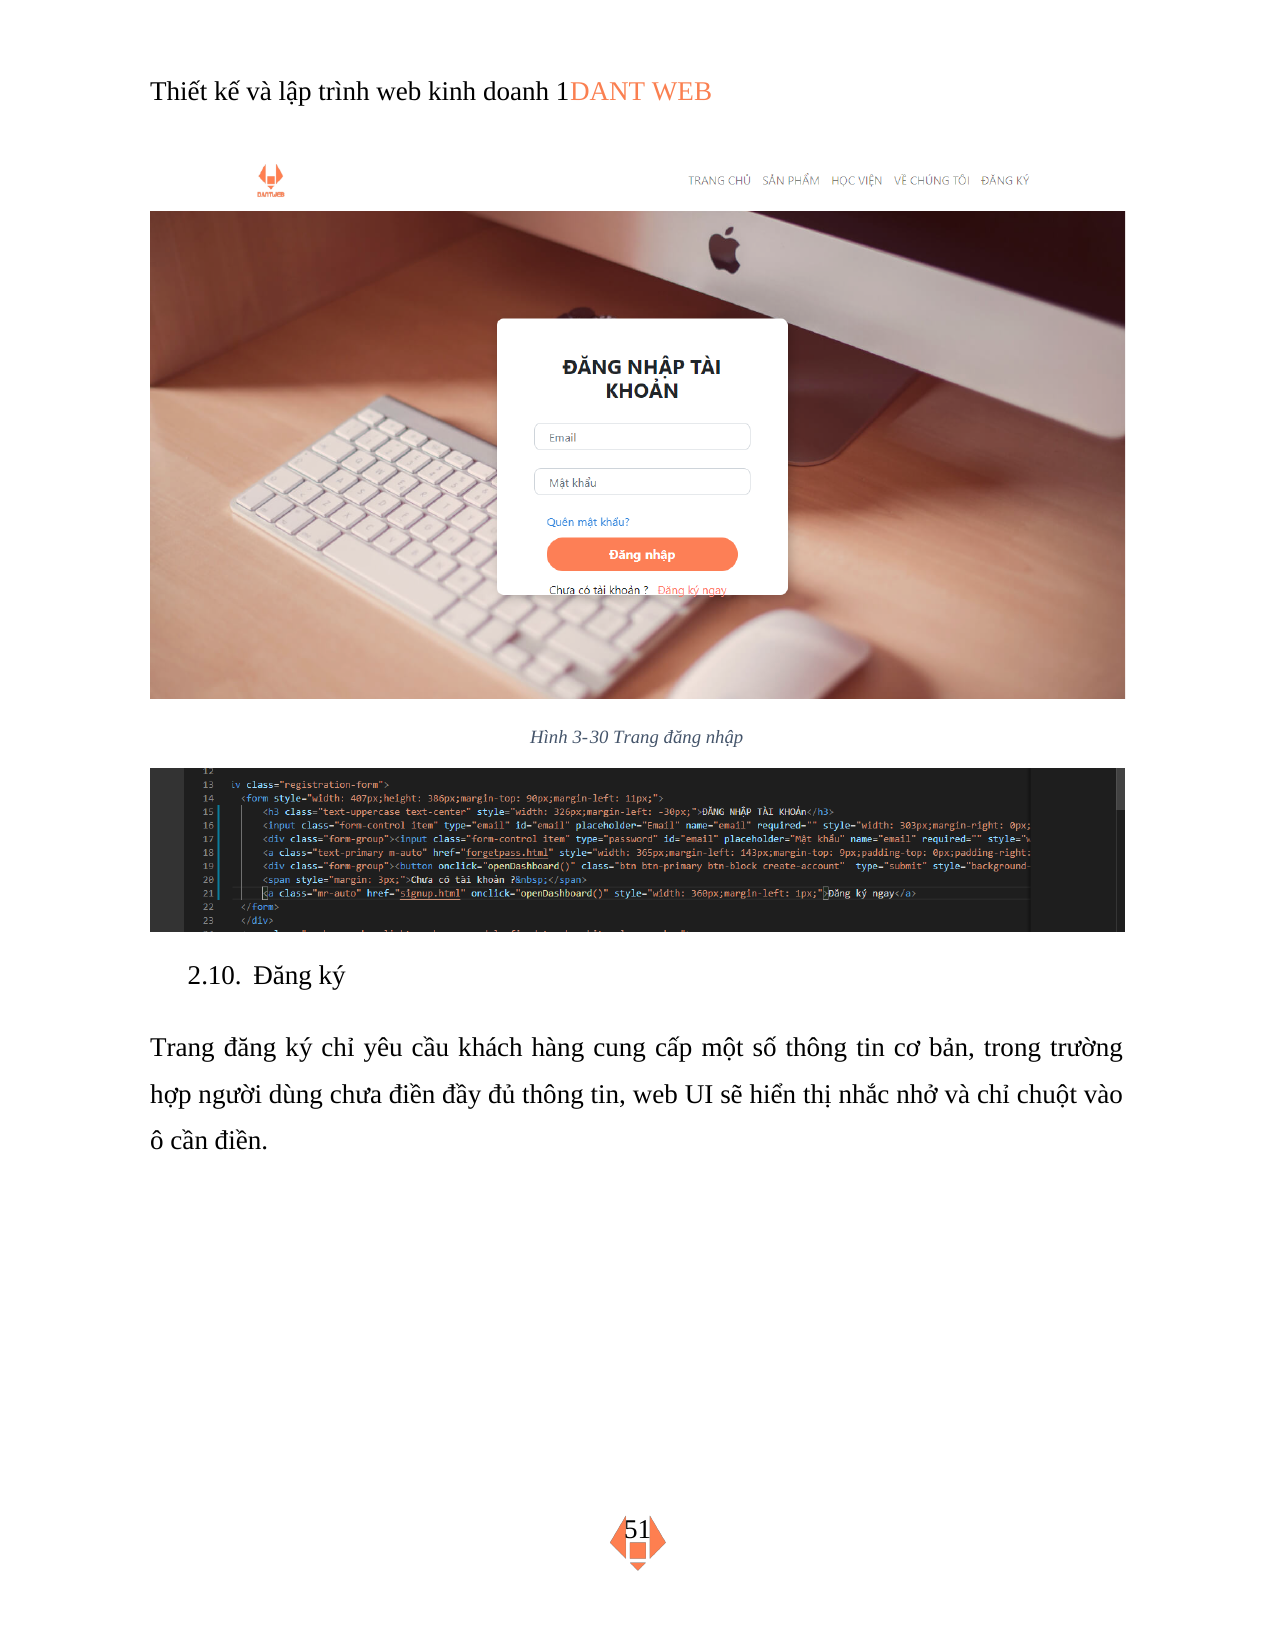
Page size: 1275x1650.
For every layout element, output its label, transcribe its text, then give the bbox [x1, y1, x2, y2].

list Đăng ký [187, 959, 1125, 991]
text Trang đăng ký chỉ yêu cầu khách hàng cung cấp một số thông tin cơ bản, trong trường hợp người dùng chưa điền đầy đủ thông tin, web UI sẽ hiển thị nhắc nhở và chỉ chuột vào ô cần điền. [150, 1031, 1125, 1156]
picture [150, 768, 1125, 932]
picture [606, 1515, 669, 1571]
picture [150, 150, 1125, 699]
